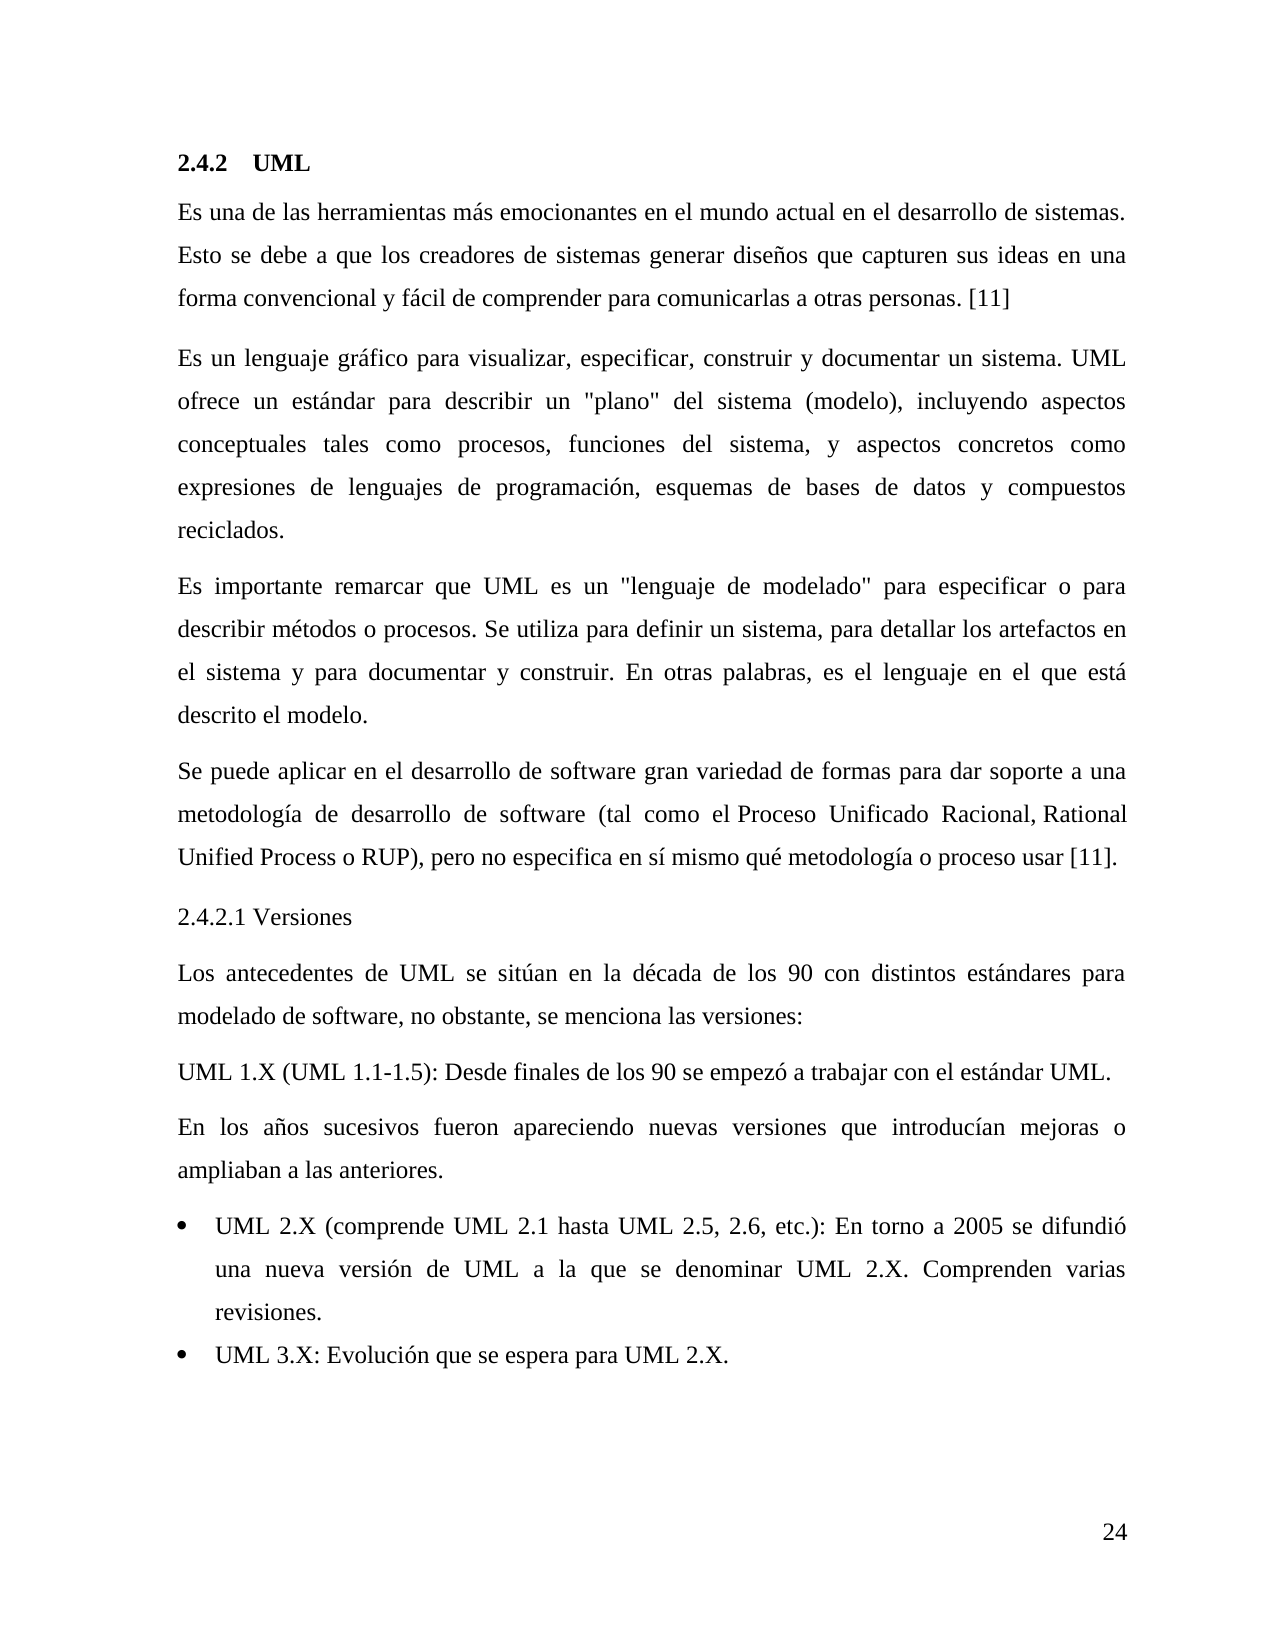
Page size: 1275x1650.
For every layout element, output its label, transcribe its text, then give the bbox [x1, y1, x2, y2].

text Es una de las herramientas más emocionantes en el mundo actual en el desarrollo de sistemas. Esto se debe a que los creadores de sistemas generar diseños que capturen sus ideas en una forma convencional y fácil de comprender para comunicarlas a otras personas. [11] [177, 197, 1127, 312]
text Es importante remarcar que UML es un "lenguaje de modelado" para especificar o para describir métodos o procesos. Se utiliza para definir un sistema, para detallar los artefactos en el sistema y para documentar y construir. En otras palabras, es el lenguaje en el que está descrito el modelo. [177, 571, 1127, 729]
subtitle UML [177, 148, 1127, 176]
subtitle Versiones [177, 902, 1127, 931]
text En los años sucesivos fueron apareciendo nuevas versiones que introducían mejoras o ampliaban a las anteriores. [177, 1112, 1127, 1184]
text Los antecedentes de UML se sitúan en la década de los 90 con distintos estándares para modelado de software, no obstante, se menciona las versiones: [177, 958, 1127, 1030]
text Se puede aplicar en el desarrollo de software gran variedad de formas para dar soporte a una metodología de desarrollo de software (tal como el Proceso Unificado Racional, Rational Unified Process o RUP), pero no especifica en sí mismo qué metodología o proceso usar [11]. [177, 756, 1127, 871]
text Es un lenguaje gráfico para visualizar, especificar, construir y documentar un sistema. UML ofrece un estándar para describir un "plano" del sistema (modelo), incluyendo aspectos conceptuales tales como procesos, funciones del sistema, y aspectos concretos como expresiones de lenguajes de programación, esquemas de bases de datos y compuestos reciclados. [177, 343, 1127, 544]
list UML 2.X (comprende UML 2.1 hasta UML 2.5, 2.6, etc.): En torno a 2005 se difundió una nueva versión de UML a la que se denominar UML 2.X. Comprenden varias revisiones. [177, 1211, 1127, 1326]
text UML 1.X (UML 1.1-1.5): Desde finales de los 90 se empezó a trabajar con el estándar UML. [177, 1057, 1127, 1085]
list UML 3.X: Evolución que se espera para UML 2.X. [177, 1353, 1127, 1382]
